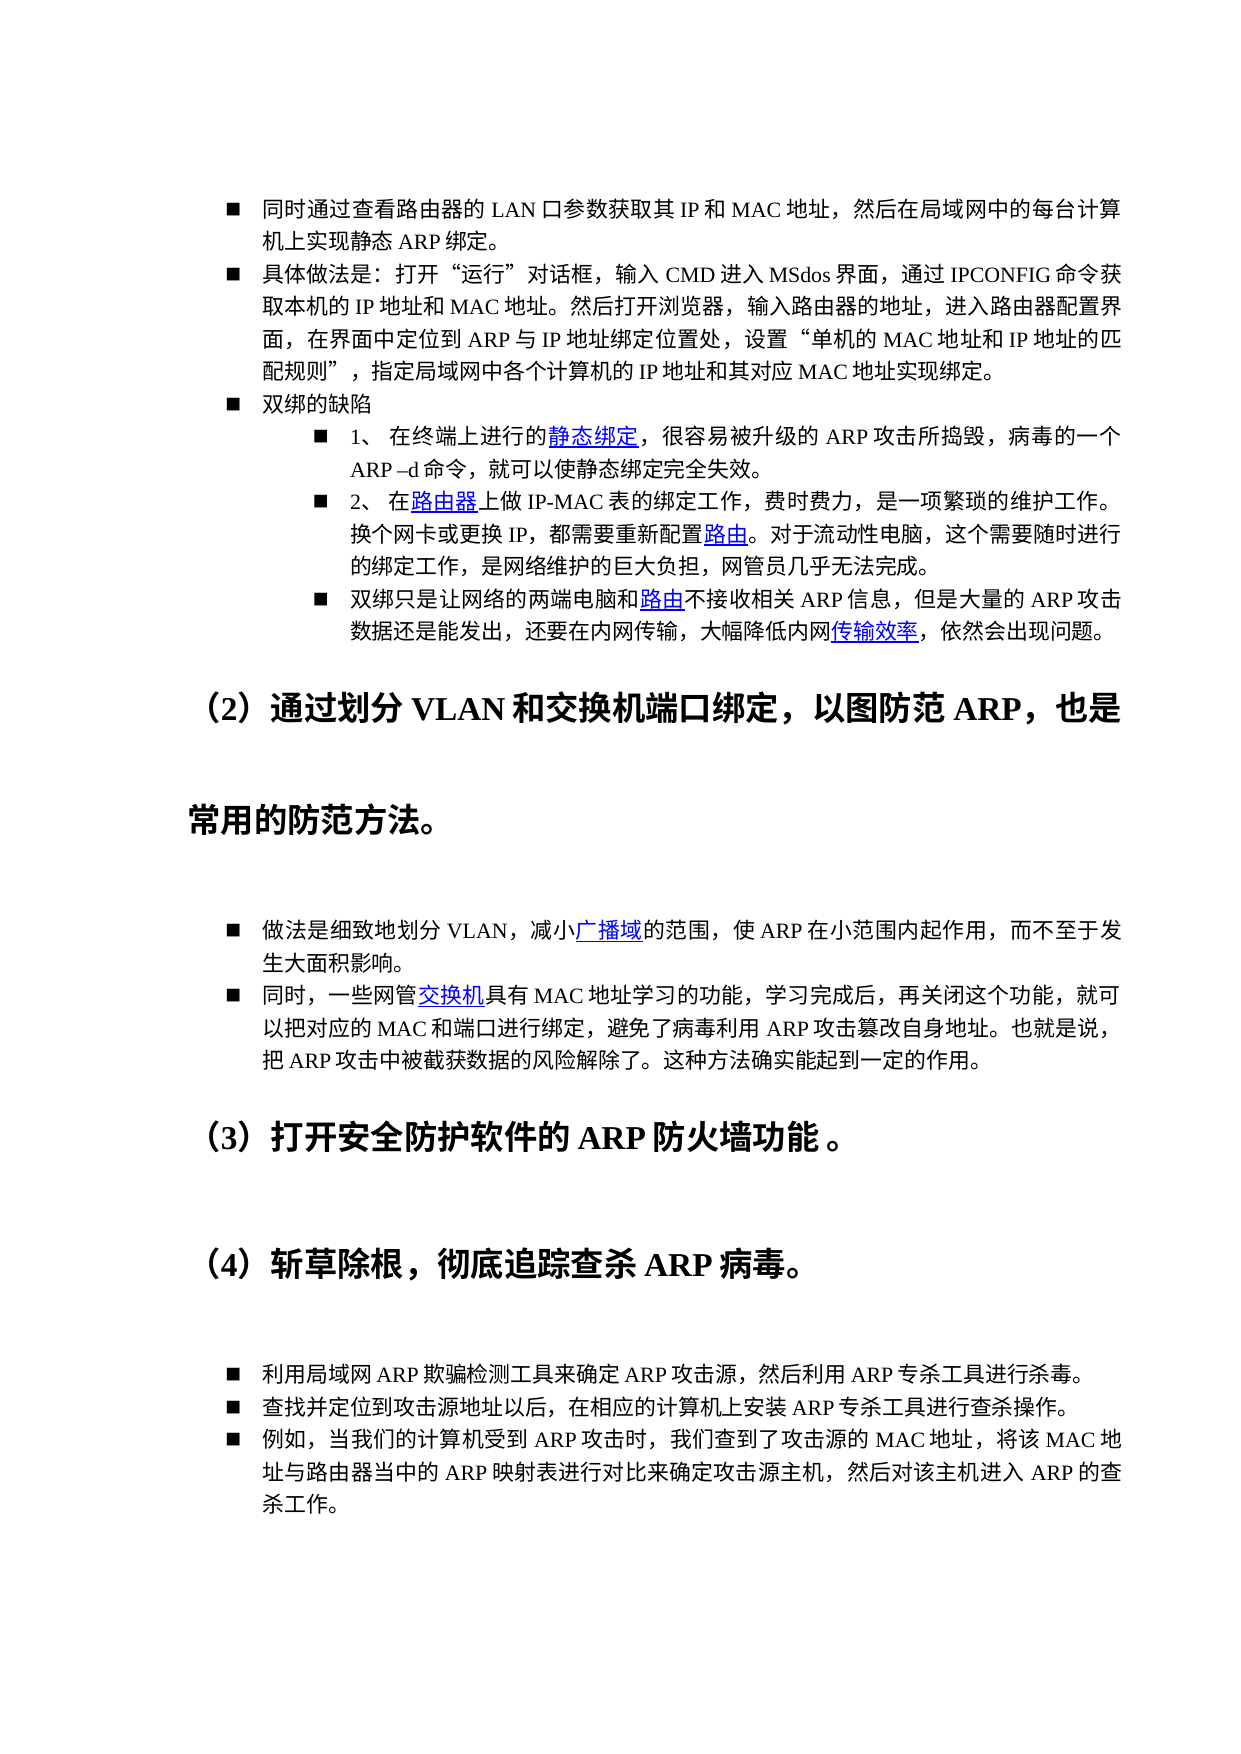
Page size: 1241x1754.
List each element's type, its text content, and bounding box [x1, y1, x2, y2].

list 做法是细致地划分VLAN，减小广播域的范围，使ARP在小范围内起作用，而不至于发生大面积影响。 [225, 913, 1122, 978]
list 同时通过查看路由器的LAN口参数获取其IP和MAC地址，然后在局域网中的每台计算机上实现静态ARP绑定。 [225, 191, 1122, 256]
subtitle （2）通过划分VLAN和交换机端口绑定，以图防范ARP，也是常用的防范方法。 [187, 673, 1122, 851]
list 2、 在路由器上做IP-MAC表的绑定工作，费时费力，是一项繁琐的维护工作。换个网卡或更换IP，都需要重新配置路由。对于流动性电脑，这个需要随时进行的绑定工作，是网络维护的巨大负担，网管员几乎无法完成。 [312, 484, 1122, 581]
list 利用局域网ARP欺骗检测工具来确定ARP攻击源，然后利用ARP专杀工具进行杀毒。 [225, 1357, 1122, 1389]
subtitle （3）打开安全防护软件的ARP防火墙功能 。 [187, 1103, 1122, 1168]
subtitle （4）斩草除根，彻底追踪查杀ARP病毒。 [187, 1230, 1122, 1295]
list 双绑的缺陷 [225, 386, 1122, 419]
list 同时，一些网管交换机具有MAC地址学习的功能，学习完成后，再关闭这个功能，就可以把对应的MAC和端口进行绑定，避免了病毒利用ARP攻击篡改自身地址。也就是说，把ARP攻击中被截获数据的风险解除了。这种方法确实能起到一定的作用。 [225, 978, 1122, 1076]
list 双绑只是让网络的两端电脑和路由不接收相关ARP信息，但是大量的ARP攻击数据还是能发出，还要在内网传输，大幅降低内网传输效率，依然会出现问题。 [312, 581, 1122, 646]
list 1、 在终端上进行的静态绑定，很容易被升级的ARP攻击所捣毁，病毒的一个ARP –d命令，就可以使静态绑定完全失效。 [312, 419, 1122, 484]
list 例如，当我们的计算机受到ARP攻击时，我们查到了攻击源的MAC地址，将该MAC地址与路由器当中的ARP映射表进行对比来确定攻击源主机，然后对该主机进入ARP的查杀工作。 [225, 1422, 1122, 1519]
list 查找并定位到攻击源地址以后，在相应的计算机上安装ARP专杀工具进行查杀操作。 [225, 1389, 1122, 1422]
list 具体做法是：打开“运行”对话框，输入CMD进入MSdos界面，通过IPCONFIG命令获取本机的IP地址和MAC地址。然后打开浏览器，输入路由器的地址，进入路由器配置界面，在界面中定位到ARP与IP地址绑定位置处，设置“单机的MAC地址和IP地址的匹配规则”，指定局域网中各个计算机的IP地址和其对应MAC地址实现绑定。 [225, 256, 1122, 386]
